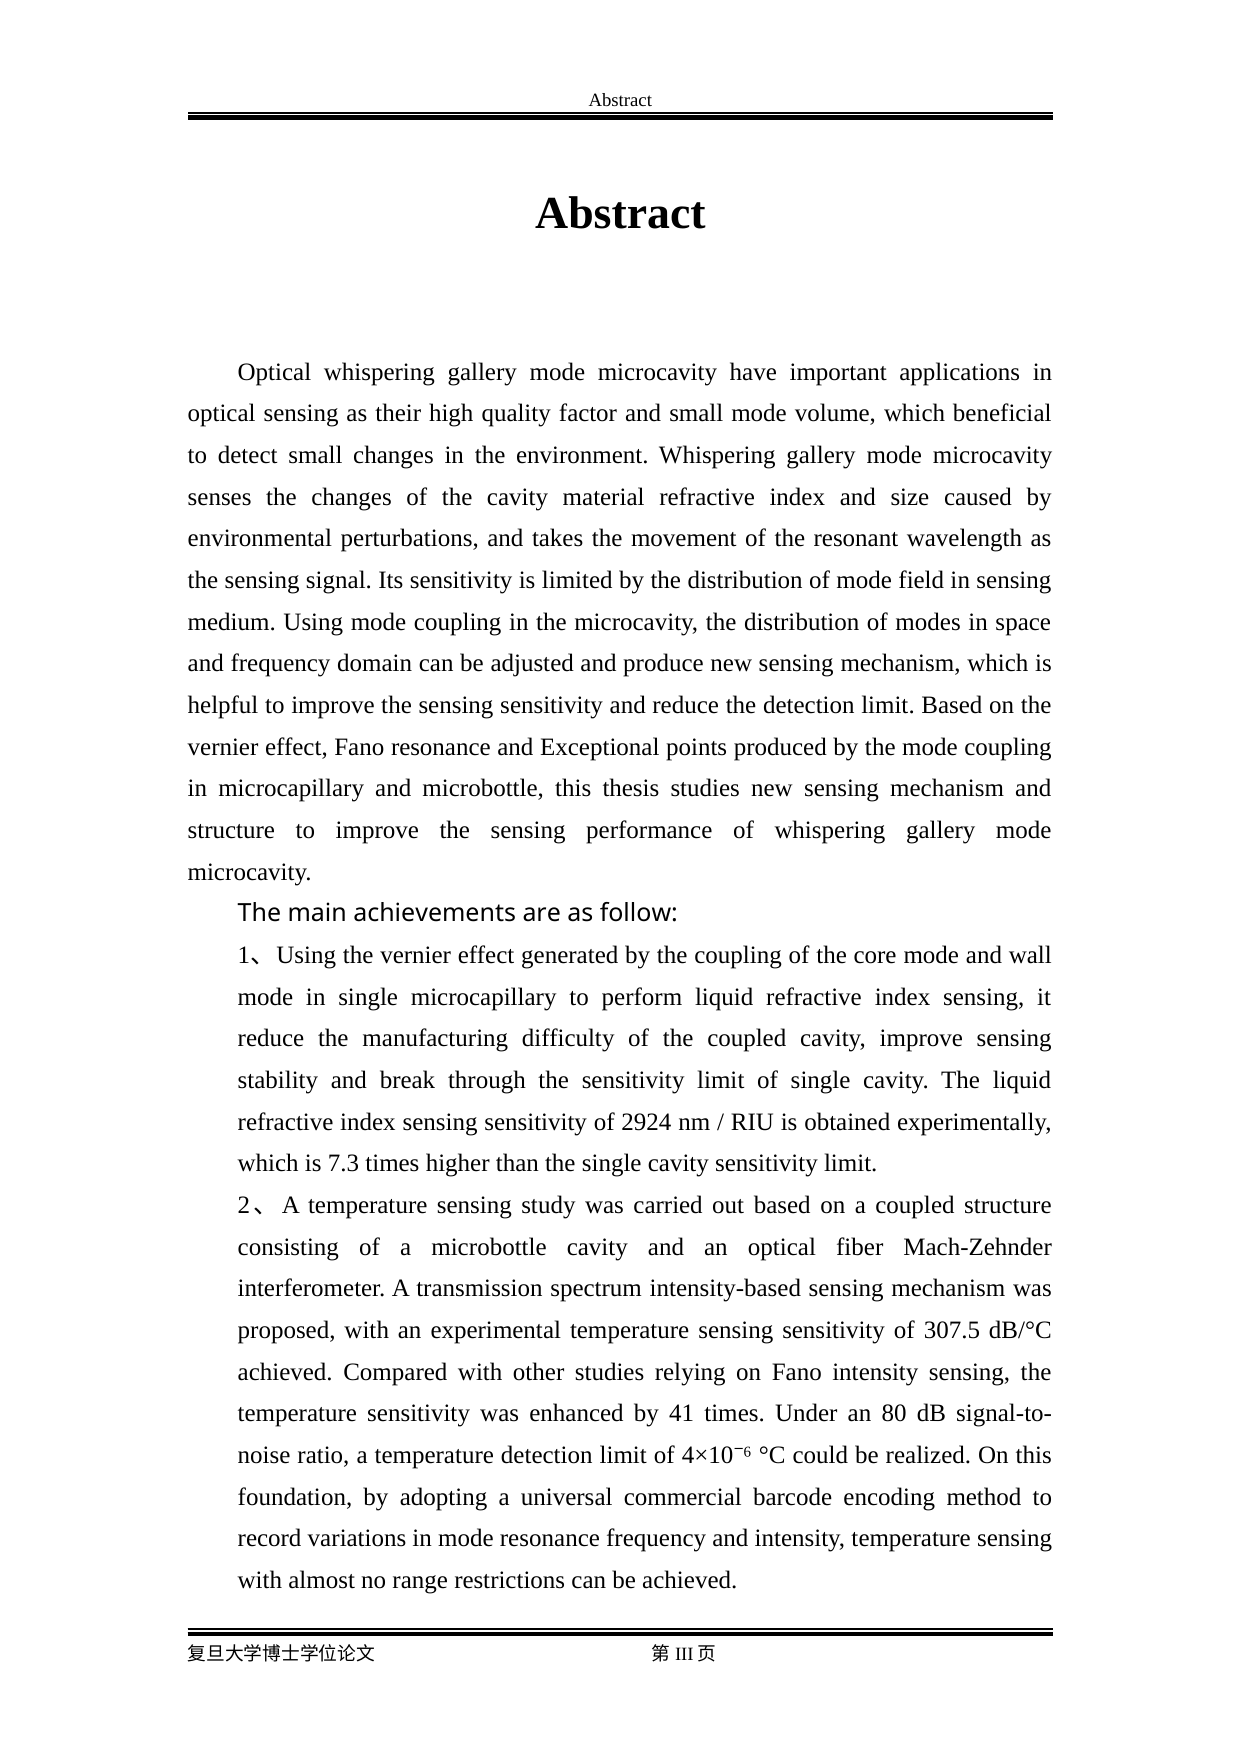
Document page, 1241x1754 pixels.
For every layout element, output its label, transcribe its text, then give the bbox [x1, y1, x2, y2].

text 2、A temperature sensing study was carried out based on a coupled structure consisting of a microbottle cavity and an optical fiber Mach-Zehnder interferometer. A transmission spectrum intensity-based sensing mechanism was proposed, with an experimental temperature sensing sensitivity of 307.5 dB/°C achieved. Compared with other studies relying on Fano intensity sensing, the temperature sensitivity was enhanced by 41 times. Under an 80 dB signal-to-noise ratio, a temperature detection limit of 4×10⁻⁶ °C could be realized. On this foundation, by adopting a universal commercial barcode encoding method to record variations in mode resonance frequency and intensity, temperature sensing with almost no range restrictions can be achieved. [237, 1180, 1053, 1597]
text The main achievements are as follow: [187, 888, 1053, 930]
text 1、Using the vernier effect generated by the coupling of the core mode and wall mode in single microcapillary to perform liquid refractive index sensing, it reduce the manufacturing difficulty of the coupled cavity, improve sensing stability and break through the sensitivity limit of single cavity. The liquid refractive index sensing sensitivity of 2924 nm / RIU is obtained experimentally, which is 7.3 times higher than the single cavity sensitivity limit. [237, 930, 1053, 1180]
subtitle Abstract [187, 185, 1053, 238]
text Optical whispering gallery mode microcavity have important applications in optical sensing as their high quality factor and small mode volume, which beneficial to detect small changes in the environment. Whispering gallery mode microcavity senses the changes of the cavity material refractive index and size caused by environmental perturbations, and takes the movement of the resonant wavelength as the sensing signal. Its sensitivity is limited by the distribution of mode field in sensing medium. Using mode coupling in the microcavity, the distribution of modes in space and frequency domain can be adjusted and produce new sensing mechanism, which is helpful to improve the sensing sensitivity and reduce the detection limit. Based on the vernier effect, Fano resonance and Exceptional points produced by the mode coupling in microcapillary and microbottle, this thesis studies new sensing mechanism and structure to improve the sensing performance of whispering gallery mode microcavity. [187, 347, 1053, 888]
